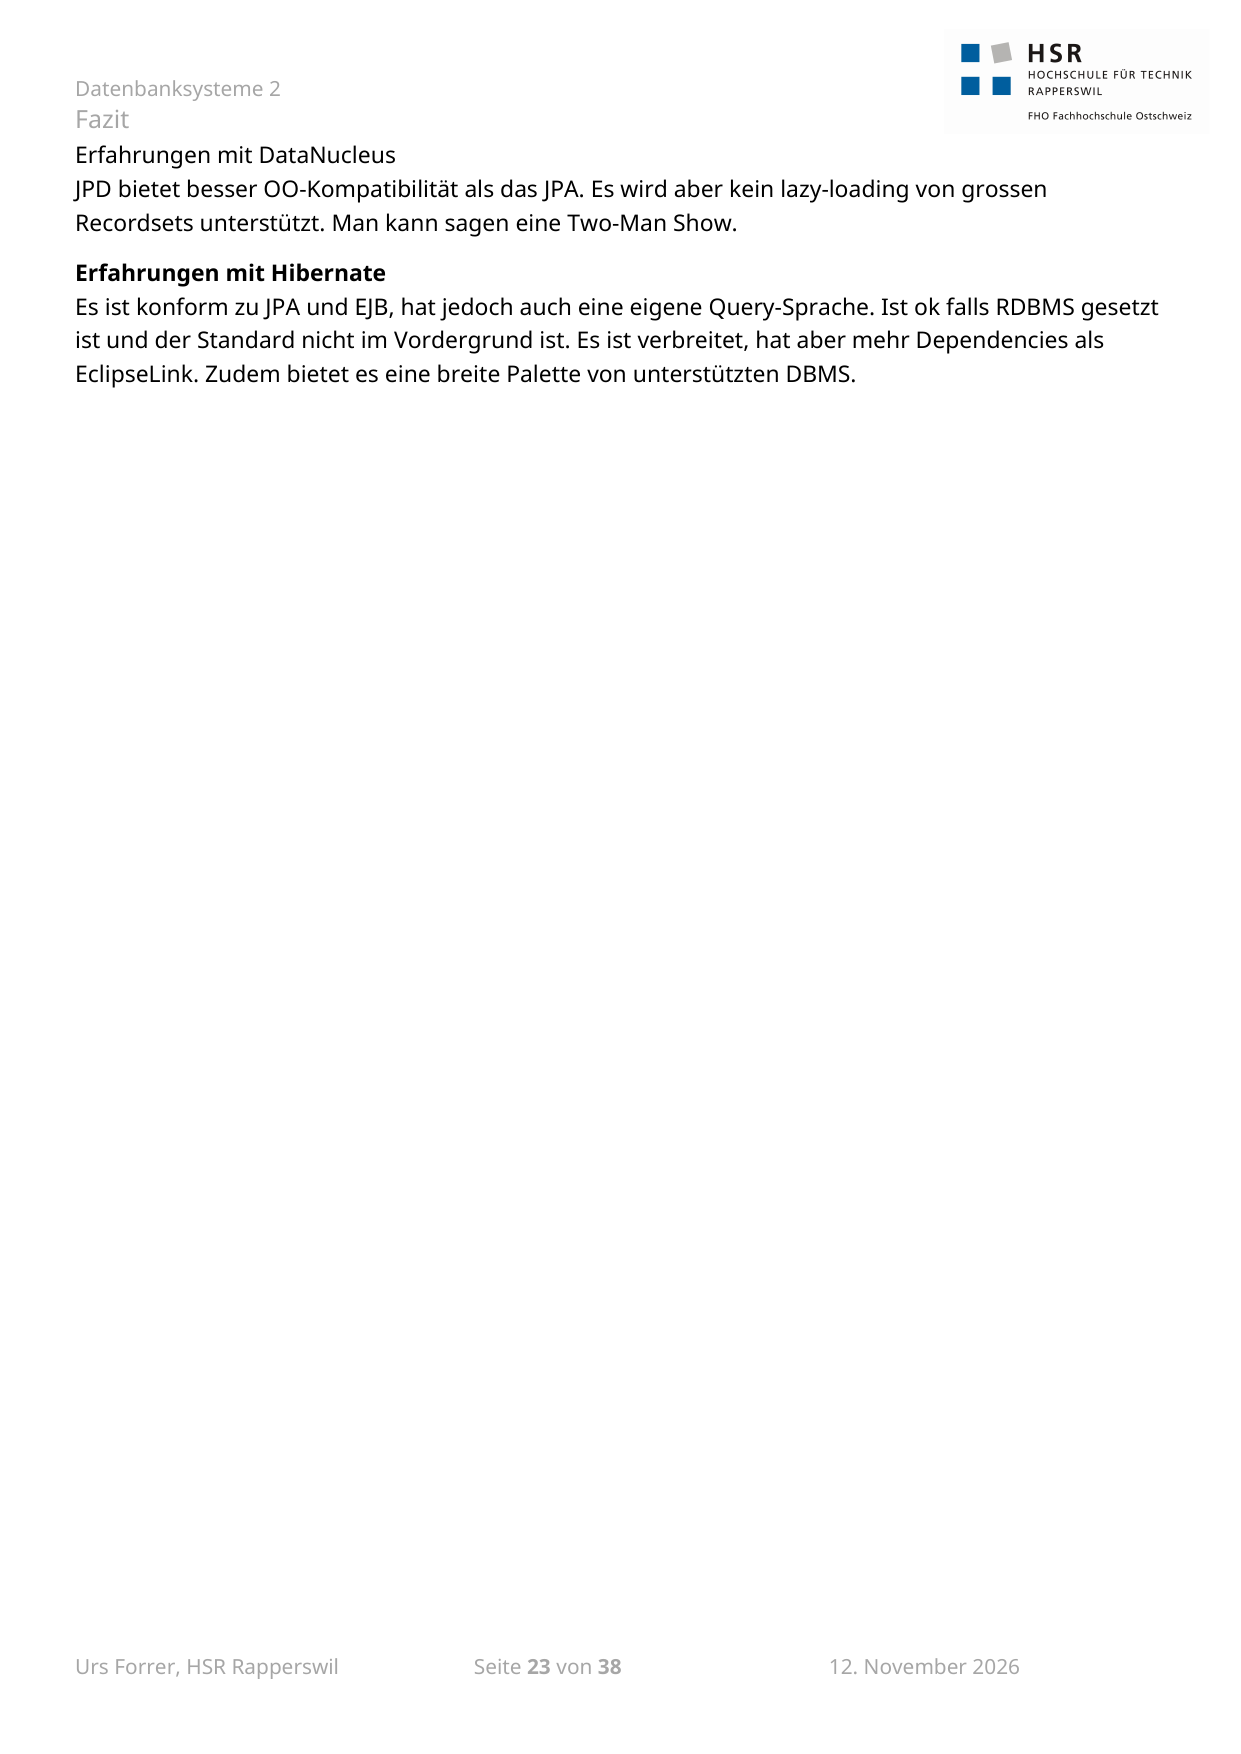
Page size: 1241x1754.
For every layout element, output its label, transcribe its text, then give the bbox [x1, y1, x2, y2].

subtitle Fazit [75, 102, 1165, 136]
picture [943, 29, 1210, 134]
text Erfahrungen mit Hibernate Es ist konform zu JPA und EJB, hat jedoch auch eine eigene Query-Sprache. Ist ok falls RDBMS gesetzt ist und der Standard nicht im Vordergrund ist. Es ist verbreitet, hat aber mehr Dependencies als EclipseLink. Zudem bietet es eine breite Palette von unterstützten DBMS. [75, 257, 1165, 389]
text Erfahrungen mit DataNucleus JPD bietet besser OO-Kompatibilität als das JPA. Es wird aber kein lazy-loading von grossen Recordsets unterstützt. Man kann sagen eine Two-Man Show. [75, 139, 1165, 238]
